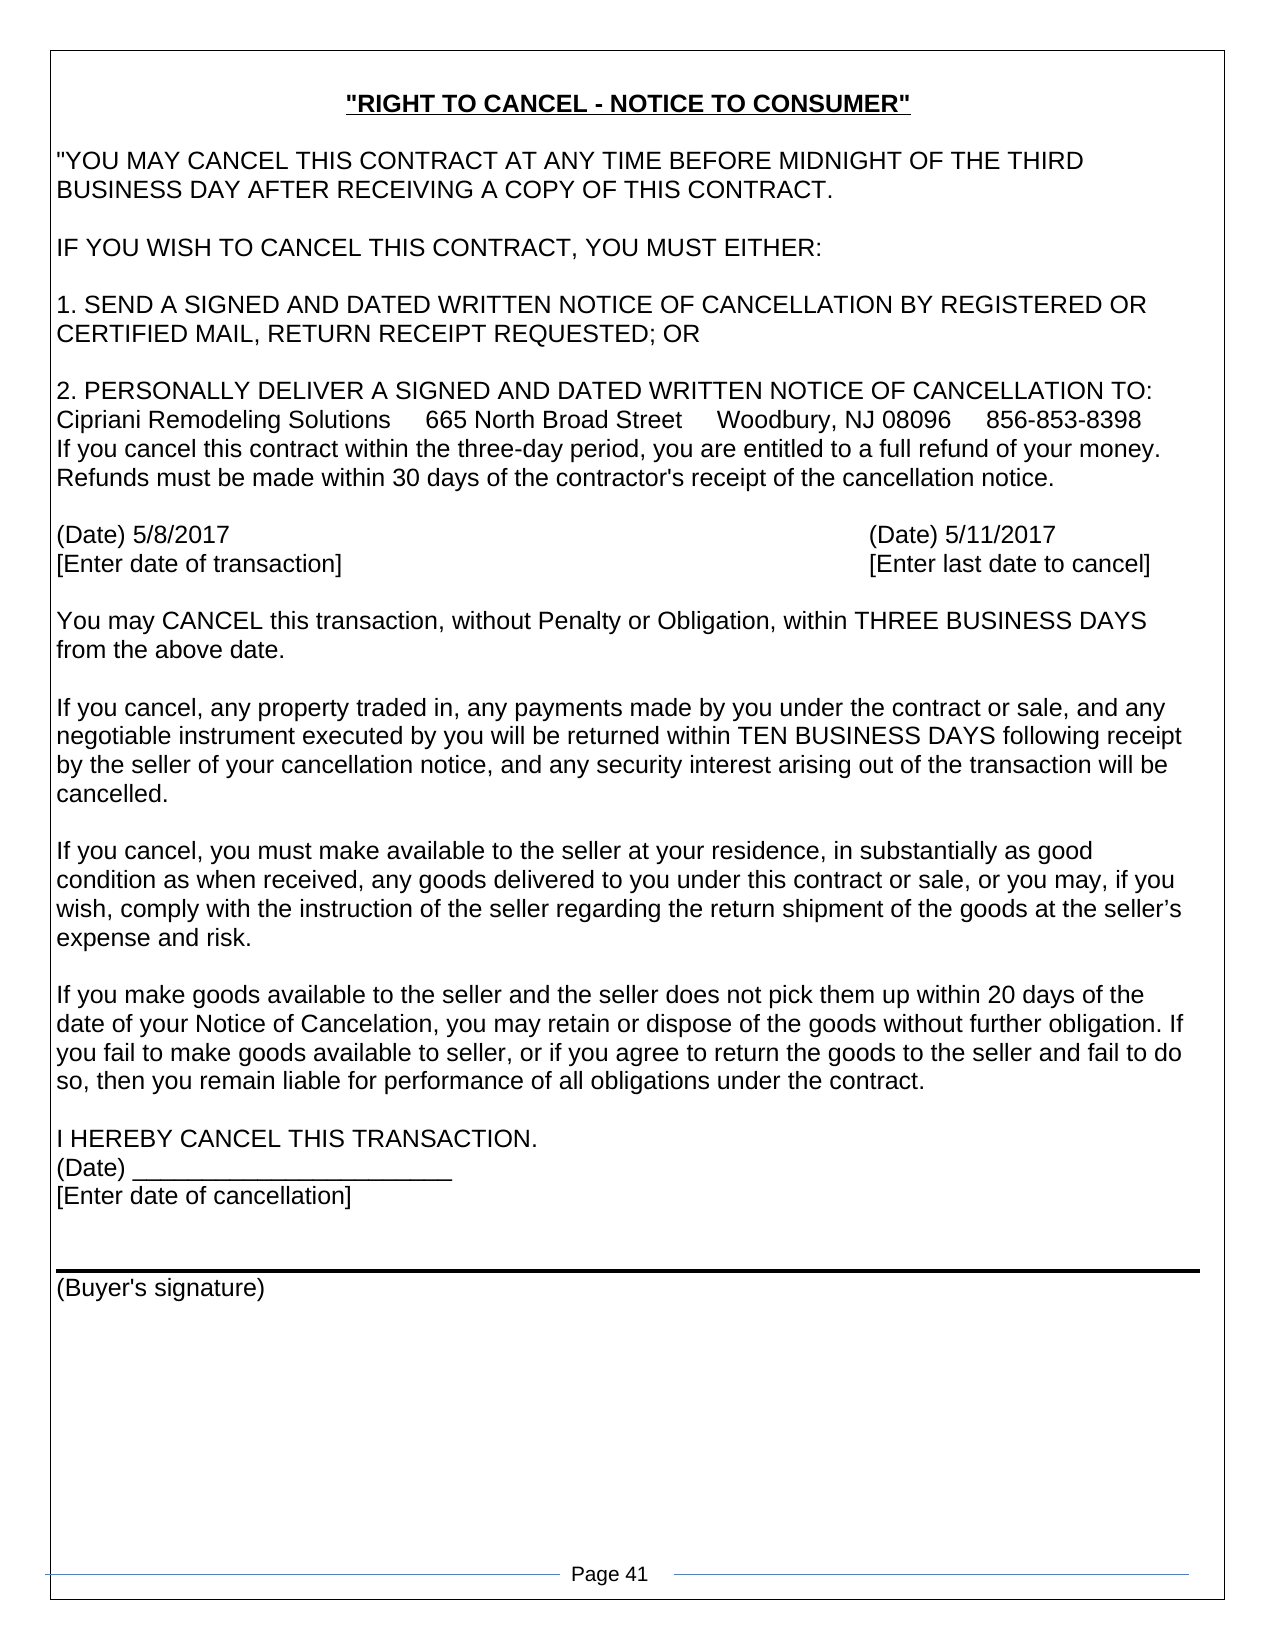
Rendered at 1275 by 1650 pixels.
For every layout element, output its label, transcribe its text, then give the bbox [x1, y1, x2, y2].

text 2. PERSONALLY DELIVER A SIGNED AND DATED WRITTEN NOTICE OF CANCELLATION TO: [56, 347, 1200, 405]
text If you cancel, any property traded in, any payments made by you under the contract or sale, and any negotiable instrument executed by you will be returned within TEN BUSINESS DAYS following receipt by the seller of your cancellation notice, and any security interest arising out of the transaction will be cancelled. [56, 692, 1200, 807]
text [Enter date of transaction] [Enter last date to cancel] [56, 549, 1200, 577]
text If you cancel, you must make available to the seller at your residence, in substantially as good condition as when received, any goods delivered to you under this contract or sale, or you may, if you wish, comply with the instruction of the seller regarding the return shipment of the goods at the seller’s expense and risk. [56, 836, 1200, 951]
text (Buyer's signature) [56, 1273, 1200, 1301]
text [Enter date of cancellation] [56, 1181, 1200, 1210]
text I HEREBY CANCEL THIS TRANSACTION. [56, 1124, 1200, 1152]
text If you make goods available to the seller and the seller does not pick them up within 20 days of the date of your Notice of Cancelation, you may retain or dispose of the goods without further obligation. If you fail to make goods available to seller, or if you agree to return the goods to the seller and fail to do so, then you remain liable for performance of all obligations under the contract. [56, 980, 1200, 1095]
text 1. SEND A SIGNED AND DATED WRITTEN NOTICE OF CANCELLATION BY REGISTERED OR CERTIFIED MAIL, RETURN RECEIPT REQUESTED; OR [56, 290, 1200, 347]
text (Date) _______________________ [56, 1152, 1200, 1181]
text You may CANCEL this transaction, without Penalty or Obligation, within THREE BUSINESS DAYS from the above date. [56, 606, 1200, 664]
text (Date) 5/8/2017 (Date) 5/11/2017 [56, 520, 1200, 549]
text Cipriani Remodeling Solutions 665 North Broad Street Woodbury, NJ 08096 856-853-8398 [56, 405, 1200, 434]
text If you cancel this contract within the three-day period, you are entitled to a full refund of your money. Refunds must be made within 30 days of the contractor's receipt of the cancellation notice. [56, 434, 1200, 491]
text "RIGHT TO CANCEL - NOTICE TO CONSUMER" [56, 89, 1200, 117]
text IF YOU WISH TO CANCEL THIS CONTRACT, YOU MUST EITHER: [56, 232, 1200, 261]
text "YOU MAY CANCEL THIS CONTRACT AT ANY TIME BEFORE MIDNIGHT OF THE THIRD BUSINESS DAY AFTER RECEIVING A COPY OF THIS CONTRACT. [56, 146, 1200, 204]
